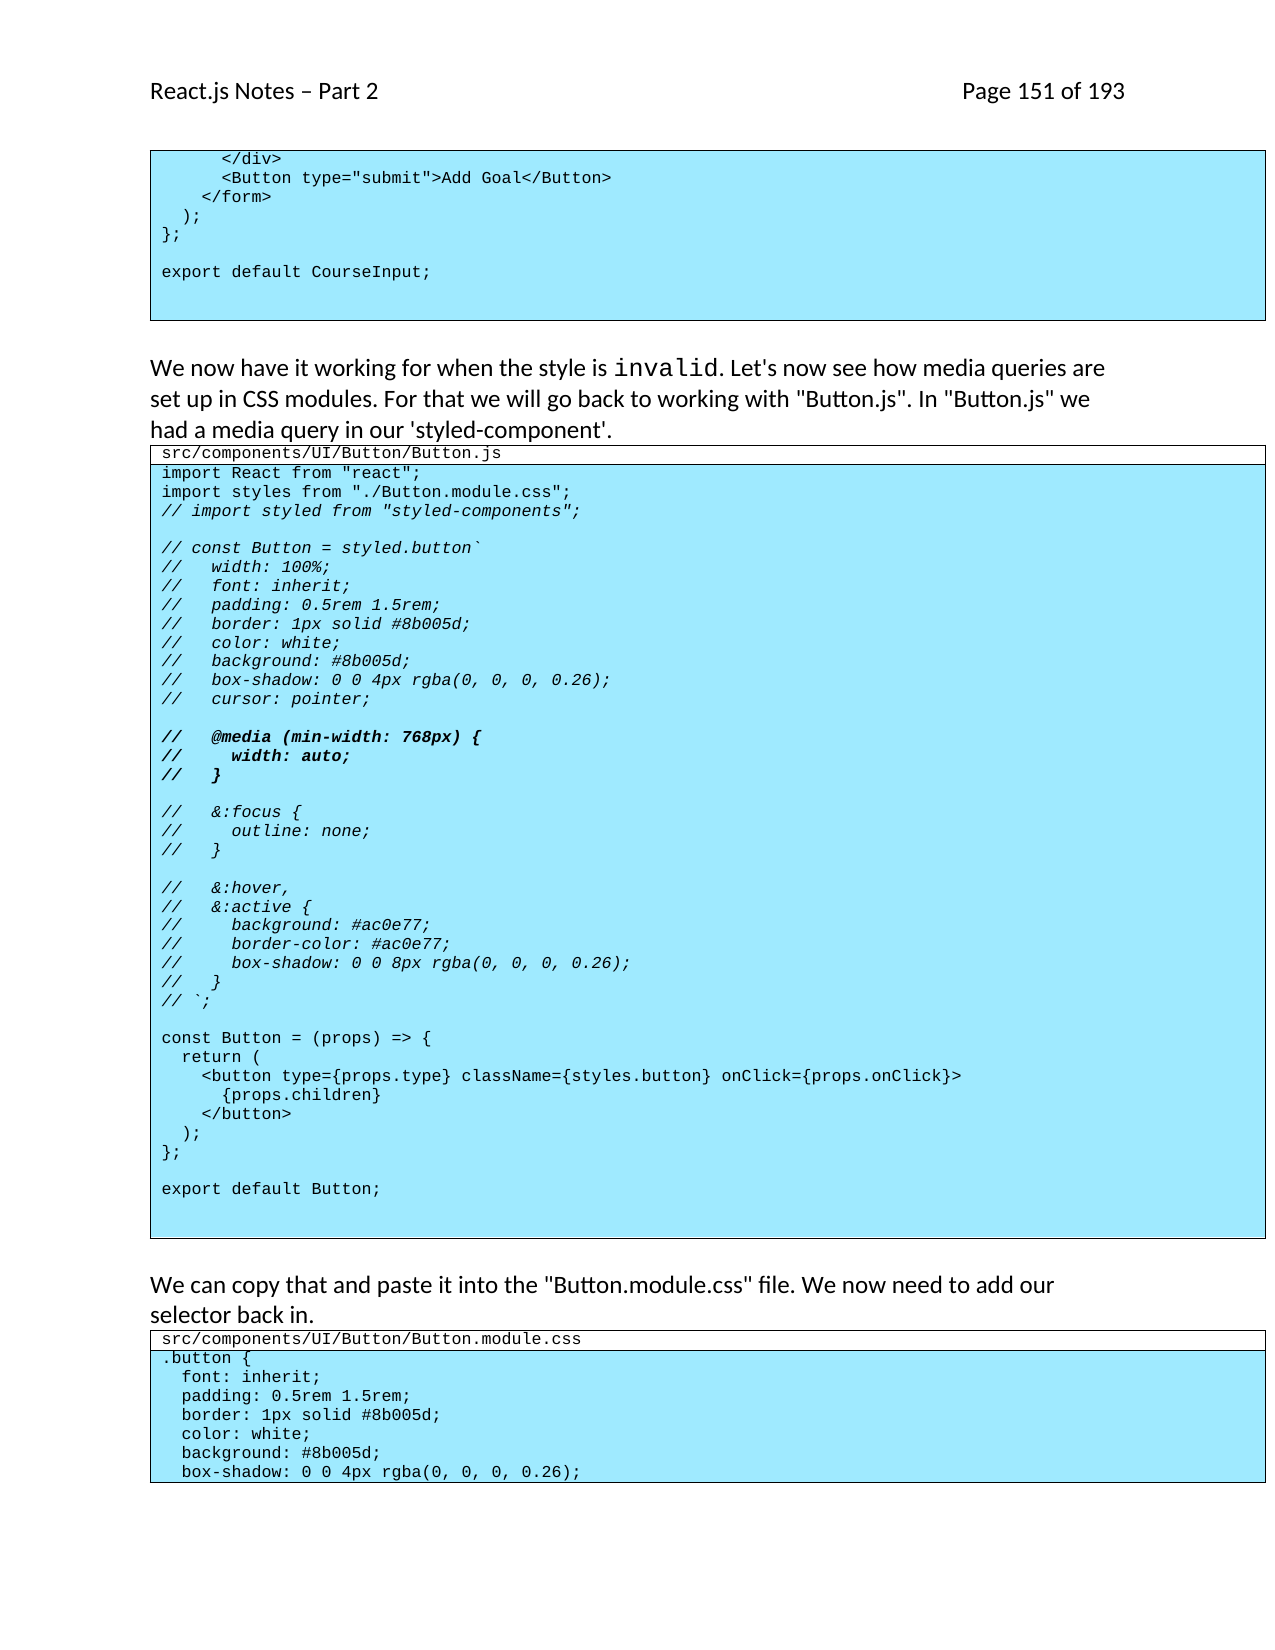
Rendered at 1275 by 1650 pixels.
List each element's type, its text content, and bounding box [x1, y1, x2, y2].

table_header src/components/UI/Button/Button.js [151, 446, 1265, 464]
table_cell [151, 1351, 1265, 1482]
text We can copy that and paste it into the "Button.module.css" file. We now need to add our selector back in. [150, 1269, 1125, 1330]
table_cell import React from "react"; import styles from "./Button.module.css"; // import styled from "styled-components"; // const Button = styled.button` // width: 100%; // font: inherit; // padding: 0.5rem 1.5rem; // border: 1px solid #8b005d; // color: white; // background: #8b005d; // box-shadow: 0 0 4px rgba(0, 0, 0, 0.26); // cursor: pointer; // @media (min-width: 768px) { // width: auto; // } // &:focus { // outline: none; // } // &:hover, // &:active { // background: #ac0e77; // border-color: #ac0e77; // box-shadow: 0 0 8px rgba(0, 0, 0, 0.26); // } // `; const Button = (props) => { return ( <button type={props.type} className={styles.button} onClick={props.onClick}> {props.children} </button> ); }; export default Button; [151, 465, 1265, 1237]
text We now have it working for when the style is invalid. Let's now see how media queries are set up in CSS modules. For that we will go back to working with "Button.js". In "Button.js" we had a media query in our 'styled-component'. [150, 352, 1125, 444]
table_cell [151, 151, 1265, 320]
table_header src/components/UI/Button/Button.module.css [151, 1331, 1265, 1349]
